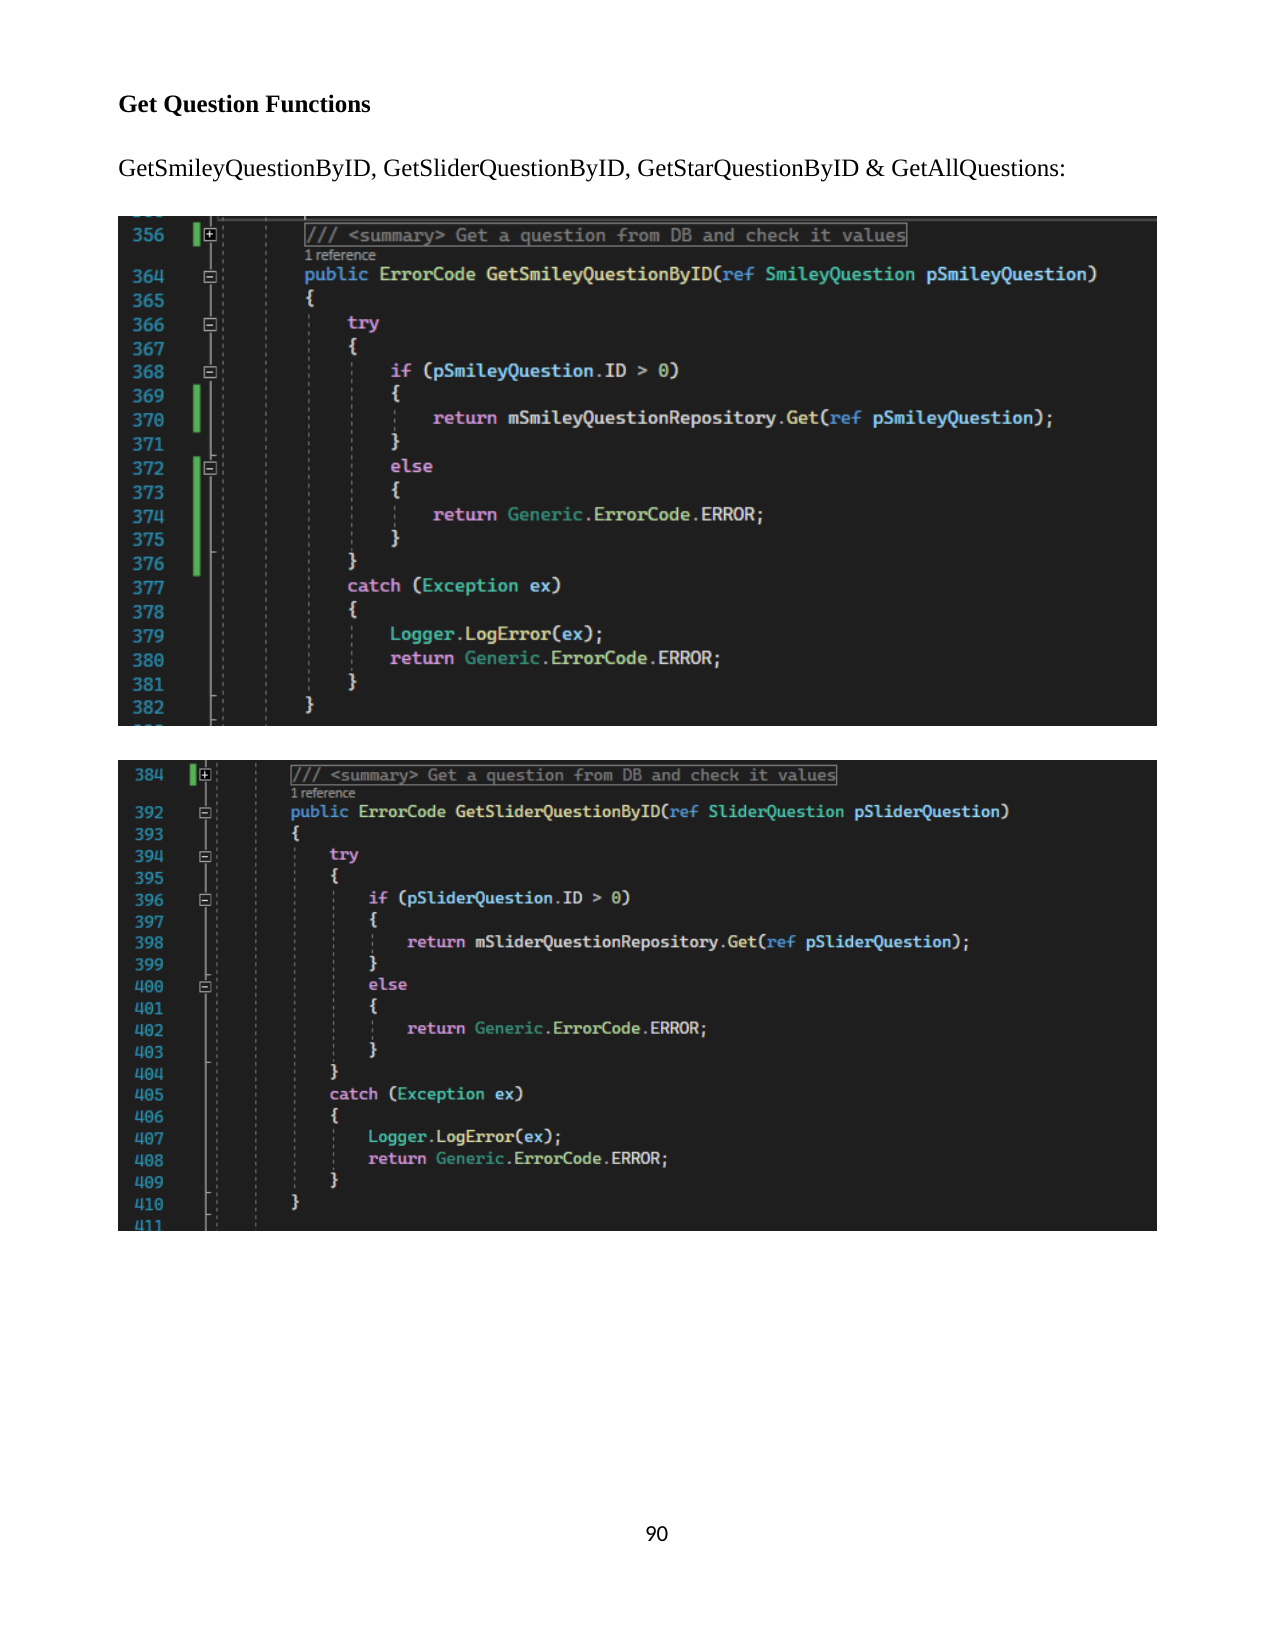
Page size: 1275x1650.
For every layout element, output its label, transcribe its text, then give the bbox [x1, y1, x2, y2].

text GetSmileyQuestionByID, GetSliderQuestionByID, GetStarQuestionByID & GetAllQuestions: [118, 153, 1157, 181]
text Get Question Functions [118, 89, 1157, 117]
picture [118, 216, 1157, 726]
picture [118, 760, 1157, 1231]
